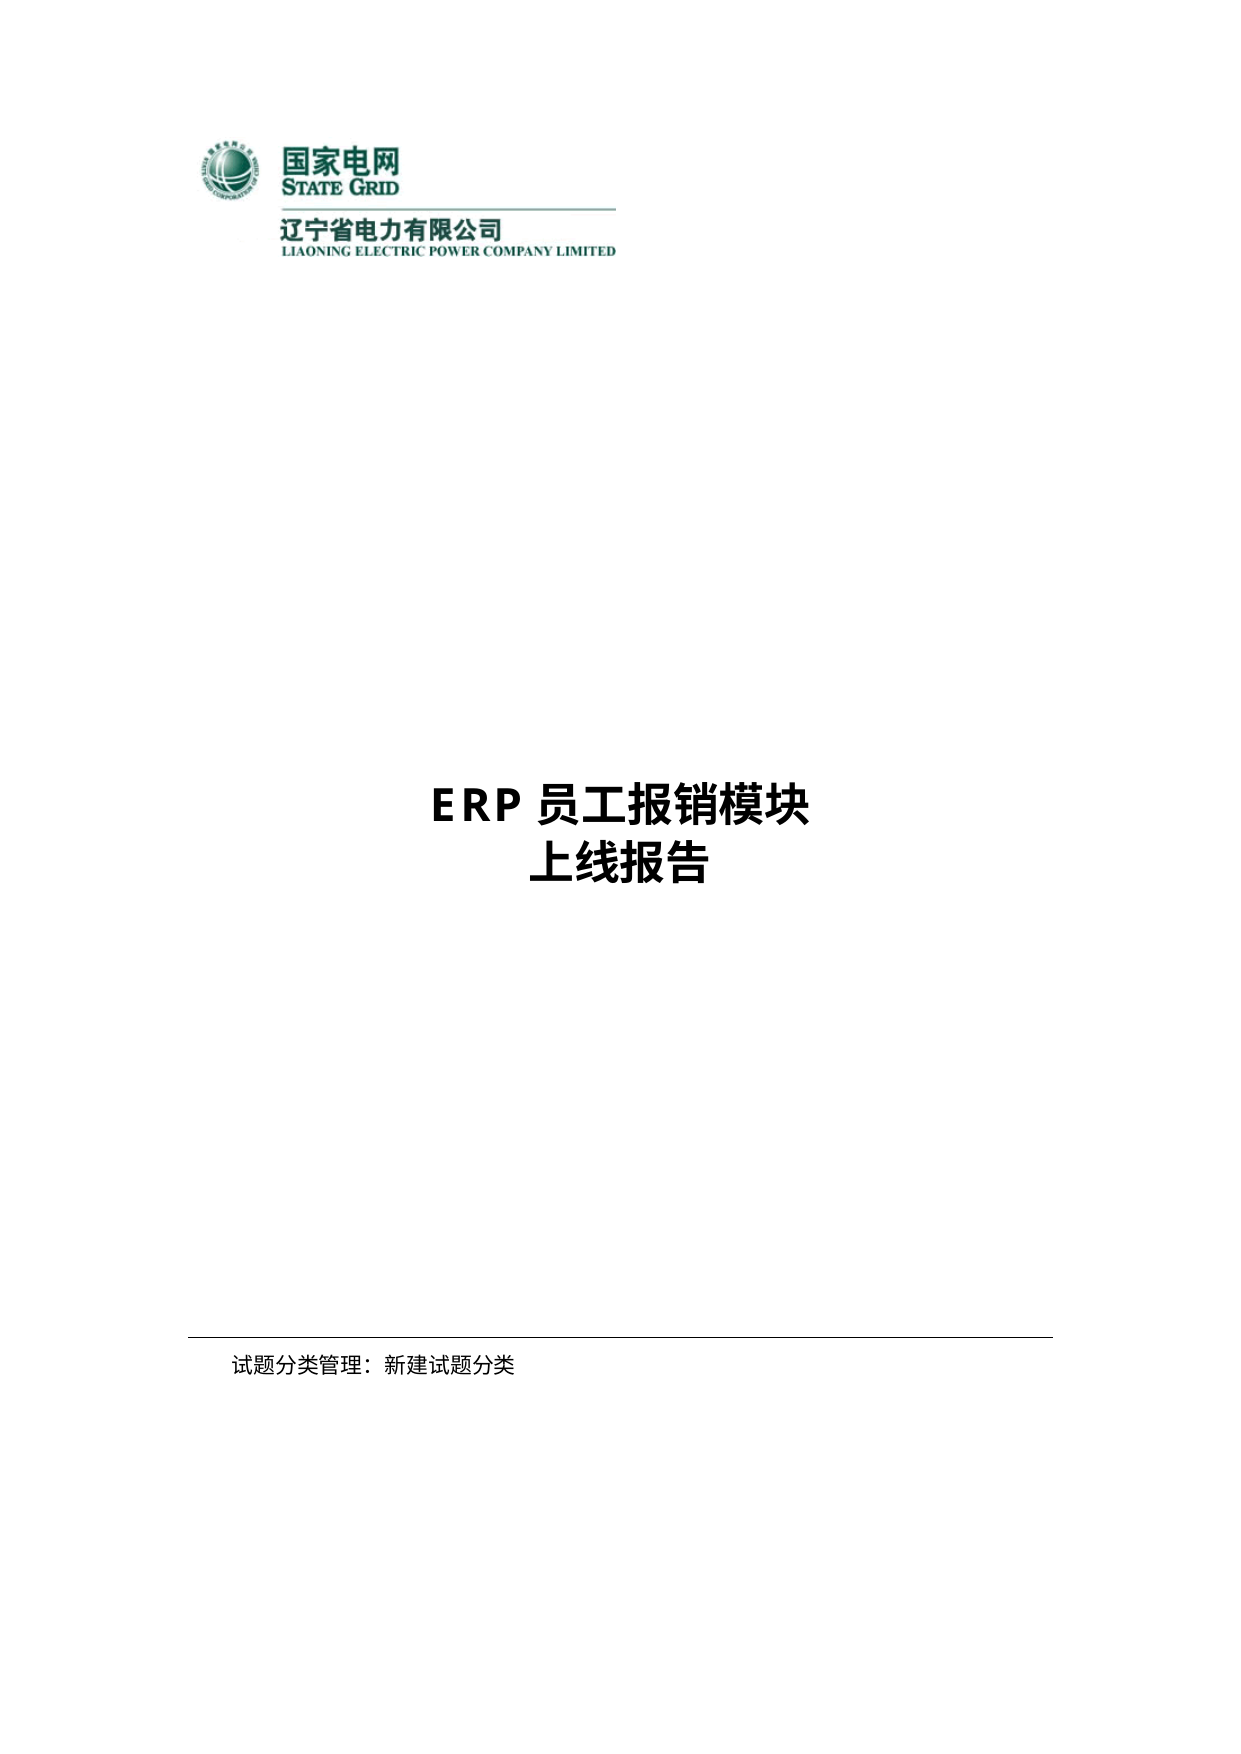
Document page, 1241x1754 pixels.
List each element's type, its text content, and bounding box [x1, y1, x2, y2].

list 试题分类管理：新建试题分类 [231, 1348, 1053, 1381]
